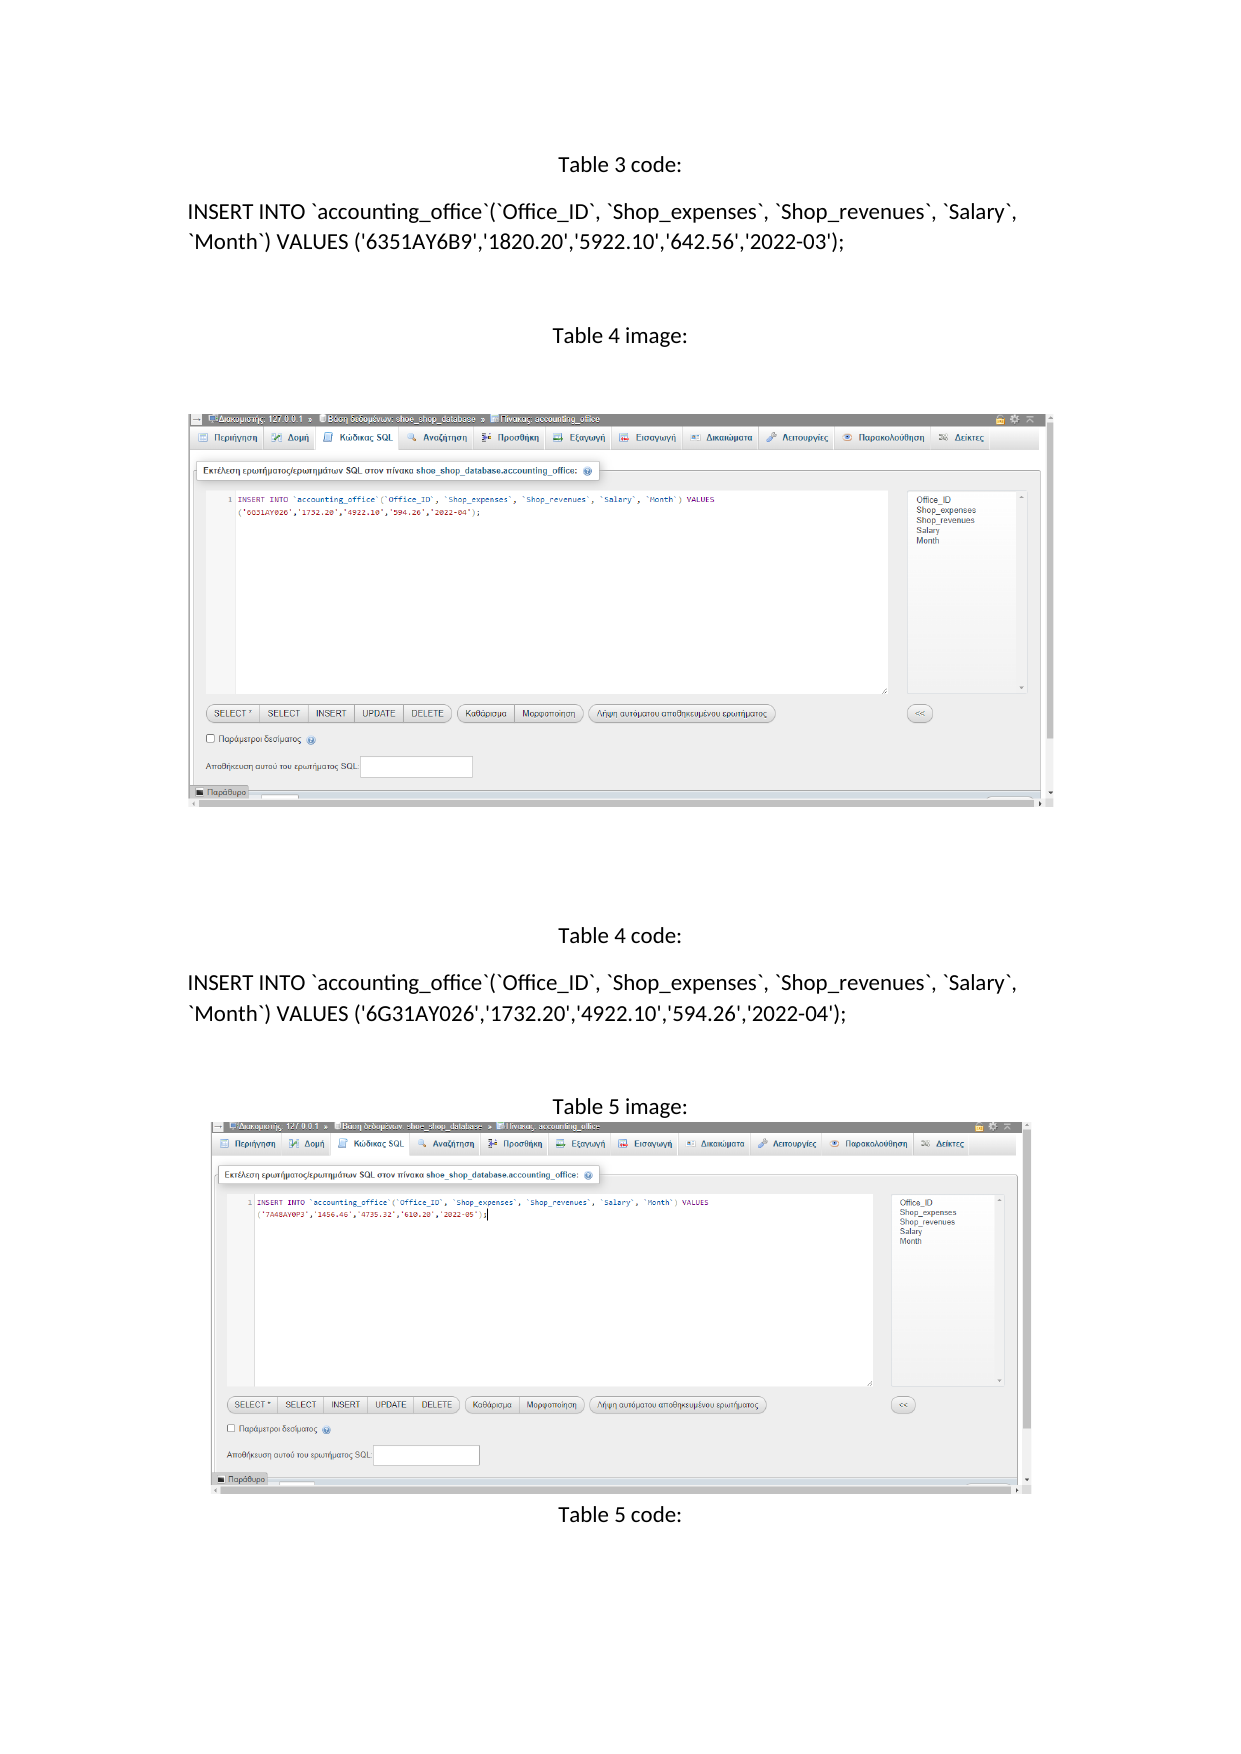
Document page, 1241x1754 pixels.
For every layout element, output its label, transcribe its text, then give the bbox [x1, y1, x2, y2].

text INSERT INTO `accounting_office`(`Office_ID`, `Shop_expenses`, `Shop_revenues`, `Salary`, `Month`) VALUES ('6G31AY026','1732.20','4922.10','594.26','2022-04'); [187, 968, 1053, 1027]
text INSERT INTO `accounting_office`(`Office_ID`, `Shop_expenses`, `Shop_revenues`, `Salary`, `Month`) VALUES ('6351AY6B9','1820.20','5922.10','642.56','2022-03'); [187, 197, 1053, 255]
text Table 5 code: [187, 1263, 1053, 1528]
text Table 3 code: [187, 150, 1053, 178]
picture [210, 1122, 1032, 1494]
text Table 5 image: [187, 1092, 1053, 1121]
text Table 4 code: [187, 922, 1053, 950]
text Table 4 image: [187, 321, 1053, 349]
picture [188, 414, 1054, 807]
